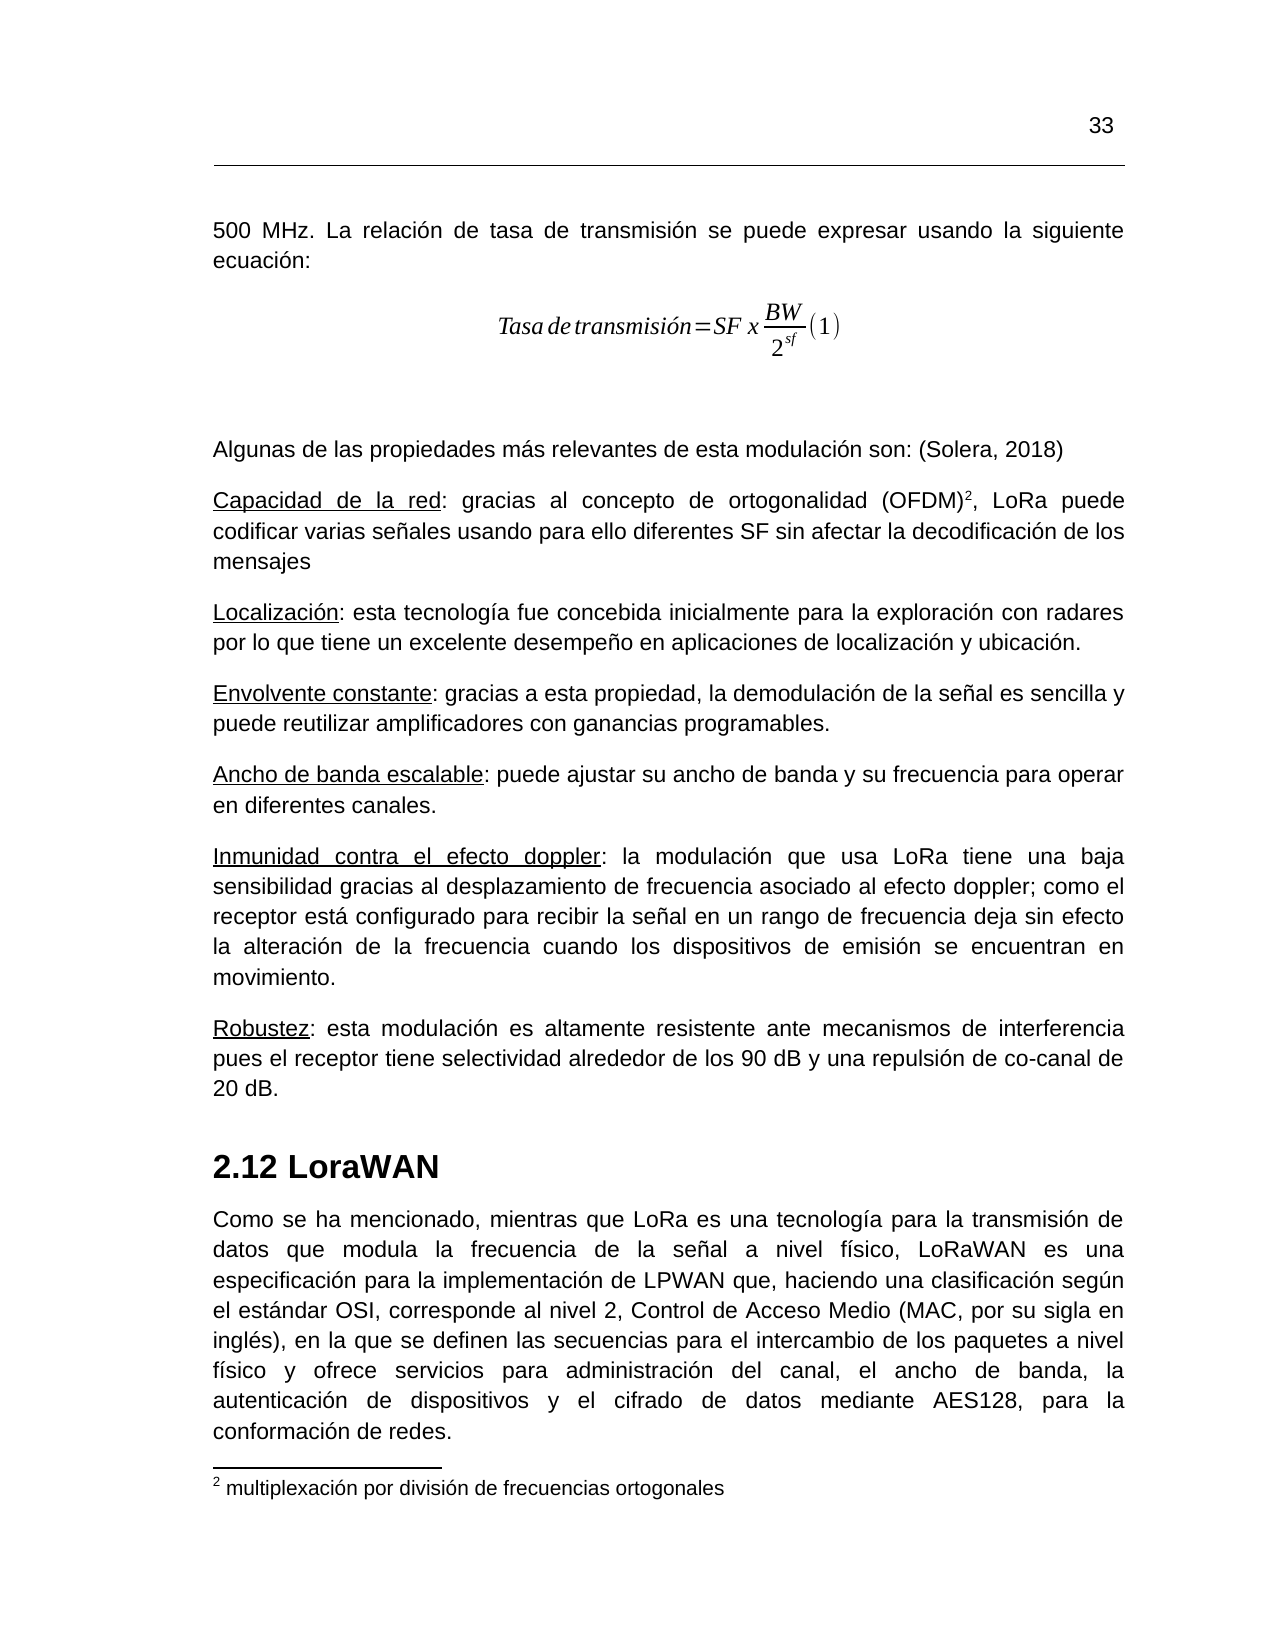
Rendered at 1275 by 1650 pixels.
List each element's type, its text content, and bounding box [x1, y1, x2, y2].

text Envolvente constante: gracias a esta propiedad, la demodulación de la señal es sencilla y puede reutilizar amplificadores con ganancias programables. [213, 680, 1125, 737]
text Robustez: esta modulación es altamente resistente ante mecanismos de interferencia pues el receptor tiene selectividad alrededor de los 90 dB y una repulsión de co-canal de 20 dB. [213, 1014, 1125, 1101]
text Algunas de las propiedades más relevantes de esta modulación son: (Solera, 2018) [941, 436, 1125, 463]
text Como se ha mencionado, mientras que LoRa es una tecnología para la transmisión de datos que modula la frecuencia de la señal a nivel físico, LoRaWAN es una especificación para la implementación de LPWAN que, haciendo una clasificación según el estándar OSI, corresponde al nivel 2, Control de Acceso Medio (MAC, por su sigla en inglés), en la que se definen las secuencias para el intercambio de los paquetes a nivel físico y ofrece servicios para administración del canal, el ancho de banda, la autenticación de dispositivos y el cifrado de datos mediante AES128, para la conformación de redes. [213, 1206, 1125, 1444]
text Localización: esta tecnología fue concebida inicialmente para la exploración con radares por lo que tiene un excelente desempeño en aplicaciones de localización y ubicación. [213, 599, 1125, 656]
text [213, 217, 1125, 273]
subtitle LoraWAN [213, 1147, 1125, 1185]
text Ancho de banda escalable: puede ajustar su ancho de banda y su frecuencia para operar en diferentes canales. [213, 761, 1125, 818]
text Capacidad de la red: gracias al concepto de ortogonalidad (OFDM), LoRa puede codificar varias señales usando para ello diferentes SF sin afectar la decodificación de los mensajes [213, 487, 1125, 574]
text Inmunidad contra el efecto doppler: la modulación que usa LoRa tiene una baja sensibilidad gracias al desplazamiento de frecuencia asociado al efecto doppler; como el receptor está configurado para recibir la señal en un rango de frecuencia deja sin efecto la alteración de la frecuencia cuando los dispositivos de emisión se encuentran en movimiento. [213, 843, 1125, 990]
text Algunas de las propiedades más relevantes de esta modulación son: (Solera, 2018) [213, 436, 918, 463]
